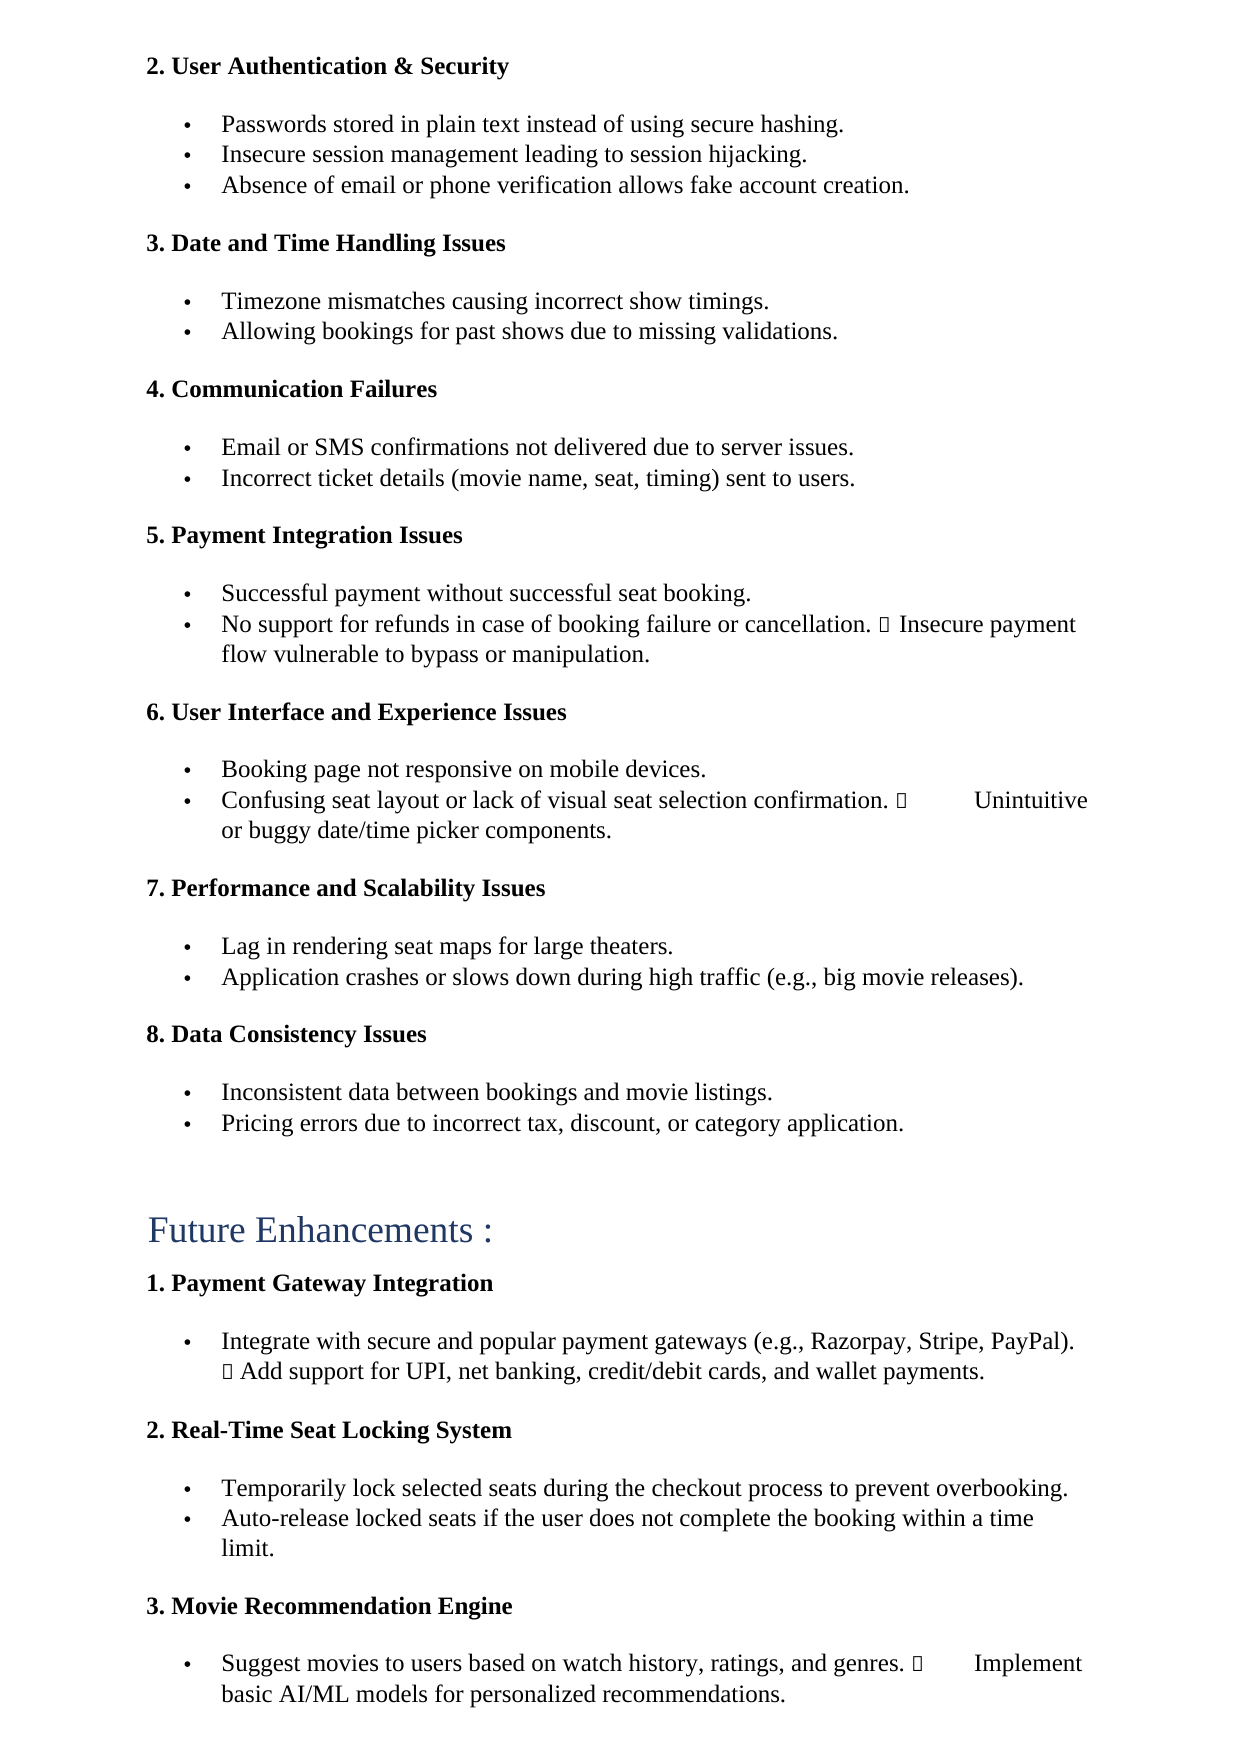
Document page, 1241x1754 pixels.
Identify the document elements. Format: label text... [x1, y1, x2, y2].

list Lag in rendering seat maps for large theaters. [184, 931, 1090, 960]
list Date and Time Handling Issues [146, 228, 1103, 257]
list Pricing errors due to incorrect tax, discount, or category application. [184, 1108, 1090, 1137]
list Timezone mismatches causing incorrect show timings. [184, 286, 1090, 314]
list Payment Integration Issues [146, 520, 1103, 549]
list Insecure session management leading to session hijacking. [184, 139, 1090, 168]
list Suggest movies to users based on watch history, ratings, and genres.  Implement basic AI/ML models for personalized recommendations. [184, 1648, 1090, 1707]
list Incorrect ticket details (movie name, seat, timing) sent to users. [184, 463, 1090, 491]
list Auto-release locked seats if the user does not complete the booking within a time limit. [184, 1503, 1090, 1562]
list Payment Gateway Integration [146, 1268, 1103, 1297]
list No support for refunds in case of booking failure or cancellation.  Insecure payment flow vulnerable to bypass or manipulation. [184, 609, 1090, 668]
list Allowing bookings for past shows due to missing validations. [184, 316, 1090, 345]
text Future Enhancements : [148, 1208, 1207, 1251]
list Successful payment without successful seat booking. [184, 578, 1090, 607]
list Integrate with secure and popular payment gateways (e.g., Razorpay, Stripe, PayPal).  Add support for UPI, net banking, credit/debit cards, and wallet payments. [184, 1326, 1090, 1386]
list Passwords stored in plain text instead of using secure hashing. [184, 109, 1090, 138]
list Absence of email or phone verification allows fake account creation. [184, 170, 1090, 199]
list Temporarily lock selected seats during the checkout process to prevent overbooking. [184, 1473, 1090, 1501]
list Performance and Scalability Issues [146, 873, 1103, 902]
list Real-Time Seat Locking System [146, 1415, 1103, 1444]
list Email or SMS confirmations not delivered due to server issues. [184, 432, 1090, 461]
list Booking page not responsive on mobile devices. [184, 754, 1090, 783]
list User Interface and Experience Issues [146, 697, 1103, 726]
list Confusing seat layout or lack of visual seat selection confirmation.  Unintuitive or buggy date/time picker components. [184, 785, 1090, 844]
list Data Consistency Issues [146, 1019, 1103, 1048]
list Communication Failures [146, 374, 1103, 403]
list User Authentication & Security [146, 51, 1103, 80]
list Application crashes or slows down during high traffic (e.g., big movie releases). [184, 962, 1090, 990]
list Movie Recommendation Engine [146, 1591, 1103, 1619]
list Inconsistent data between bookings and movie listings. [184, 1077, 1090, 1106]
